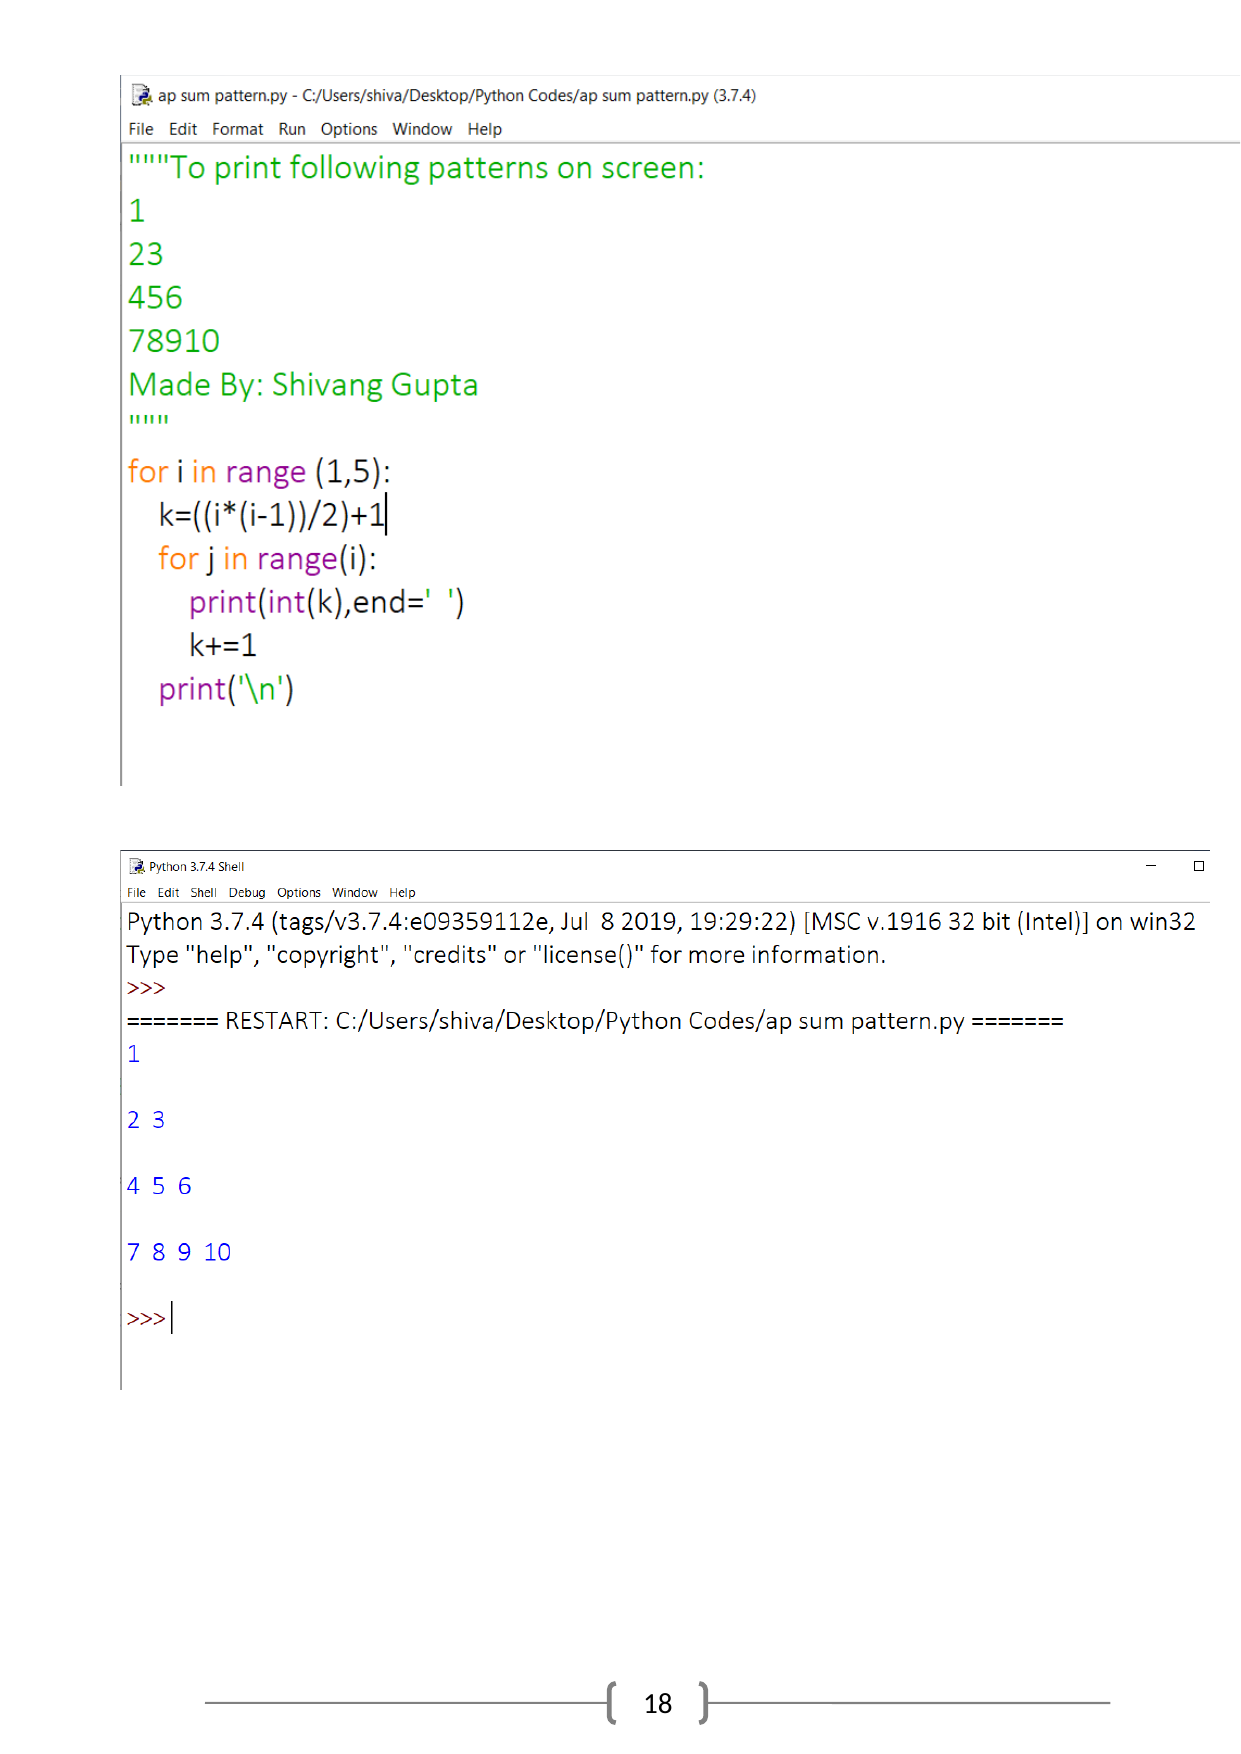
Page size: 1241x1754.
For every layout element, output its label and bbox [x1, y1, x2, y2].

picture [120, 850, 1210, 1390]
picture [120, 75, 1241, 786]
